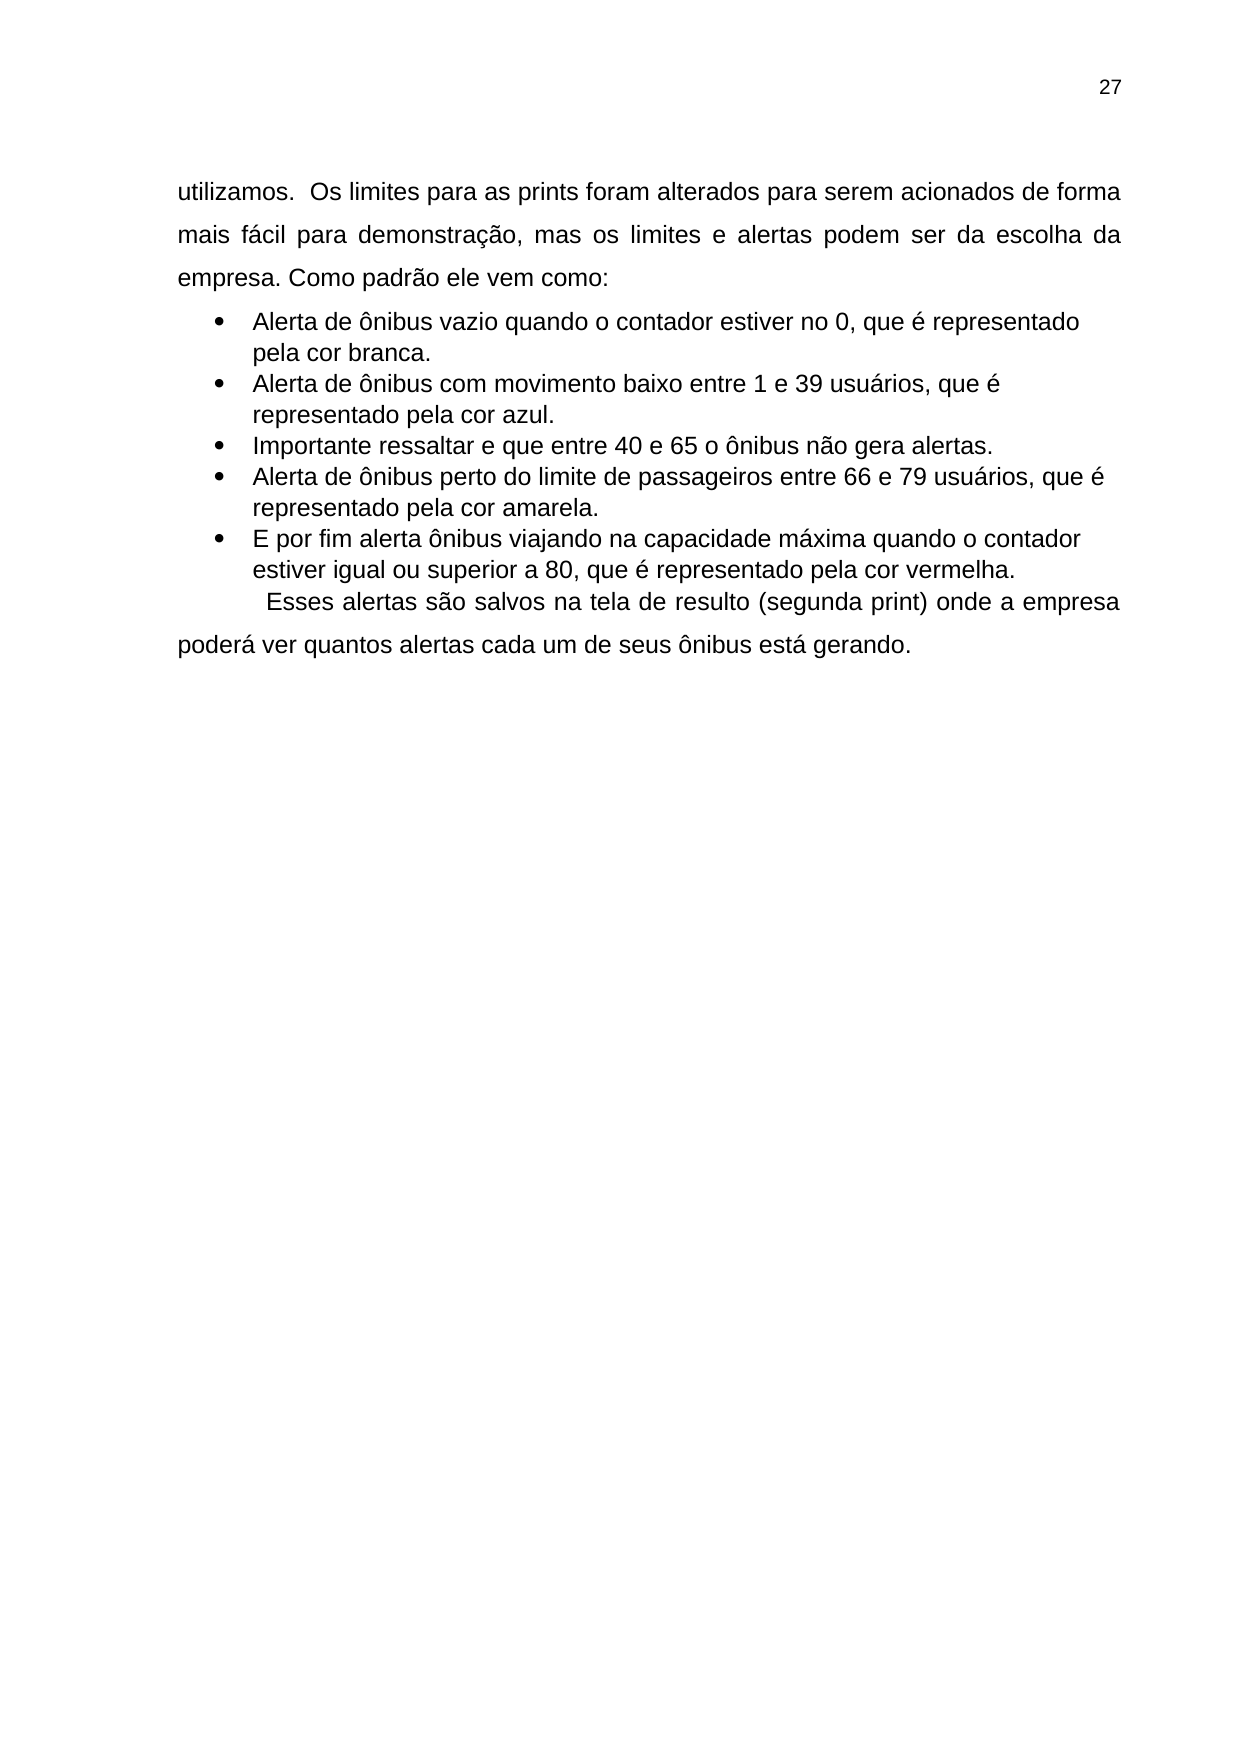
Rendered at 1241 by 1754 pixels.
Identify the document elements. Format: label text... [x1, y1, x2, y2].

list Alerta de ônibus com movimento baixo entre 1 e 39 usuários, que é representado pela cor azul. [215, 369, 1122, 429]
list Alerta de ônibus perto do limite de passageiros entre 66 e 79 usuários, que é representado pela cor amarela. [215, 462, 1122, 522]
list E por fim alerta ônibus viajando na capacidade máxima quando o contador estiver igual ou superior a 80, que é representado pela cor vermelha. [215, 524, 1122, 584]
list Alerta de ônibus vazio quando o contador estiver no 0, que é representado pela cor branca. [215, 307, 1122, 366]
list Importante ressaltar e que entre 40 e 65 o ônibus não gera alertas. [215, 431, 1122, 460]
text Esses alertas são salvos na tela de resulto (segunda print) onde a empresa poderá ver quantos alertas cada um de seus ônibus está gerando. [177, 586, 1122, 658]
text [177, 177, 1122, 292]
